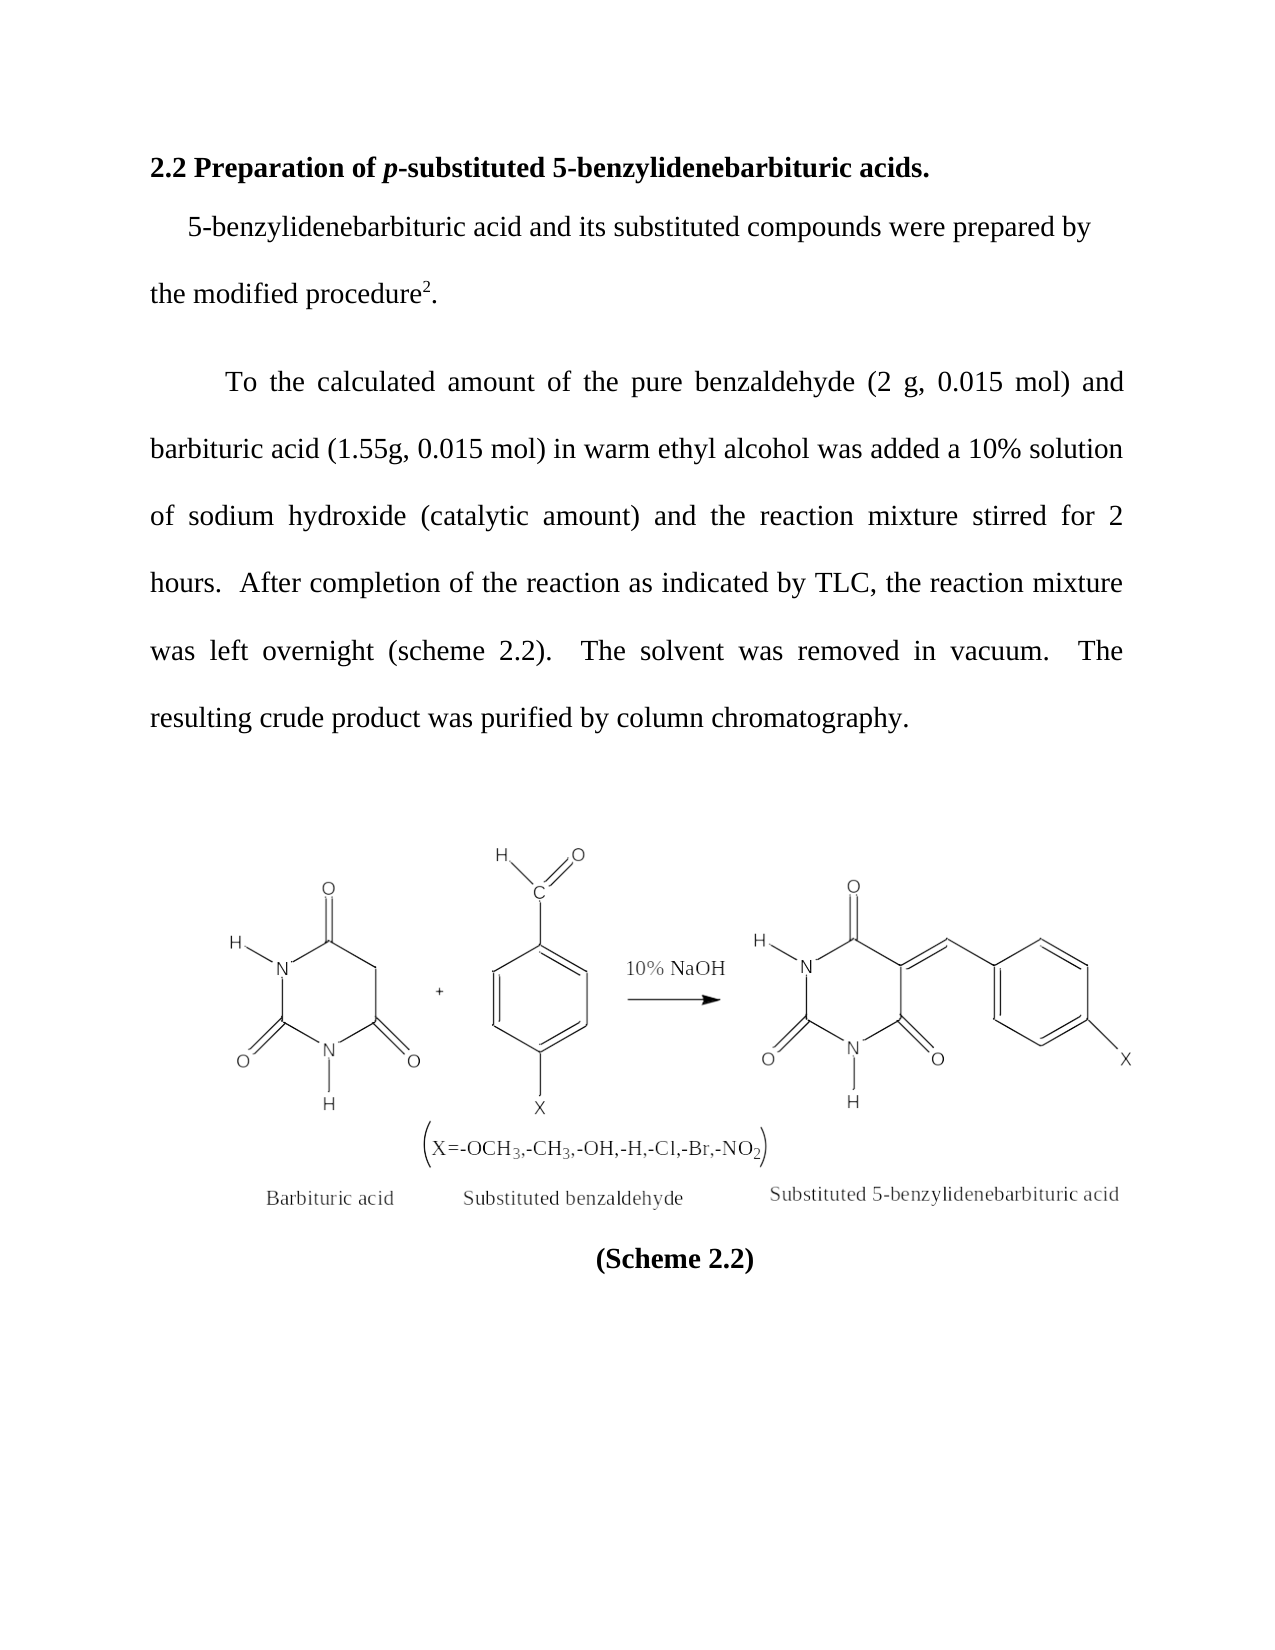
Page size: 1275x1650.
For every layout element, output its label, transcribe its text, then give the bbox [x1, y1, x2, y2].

text 5-benzylidenebarbituric acid and its substituted compounds were prepared by the modified procedure2. [150, 209, 1125, 310]
text 2.2 Preparation of p-substituted 5-benzylidenebarbituric acids. [150, 150, 1125, 183]
text (Scheme 2.2) [150, 1242, 1125, 1275]
text To the calculated amount of the pure benzaldehyde (2 g, 0.015 mol) and barbituric acid (1.55g, 0.015 mol) in warm ethyl alcohol was added a 10% solution of sodium hydroxide (catalytic amount) and the reaction mixture stirred for 2 hours. After completion of the reaction as indicated by TLC, the reaction mixture was left overnight (scheme 2.2). The solvent was removed in vacuum. The resulting crude product was purified by column chromatography. [150, 364, 1125, 733]
